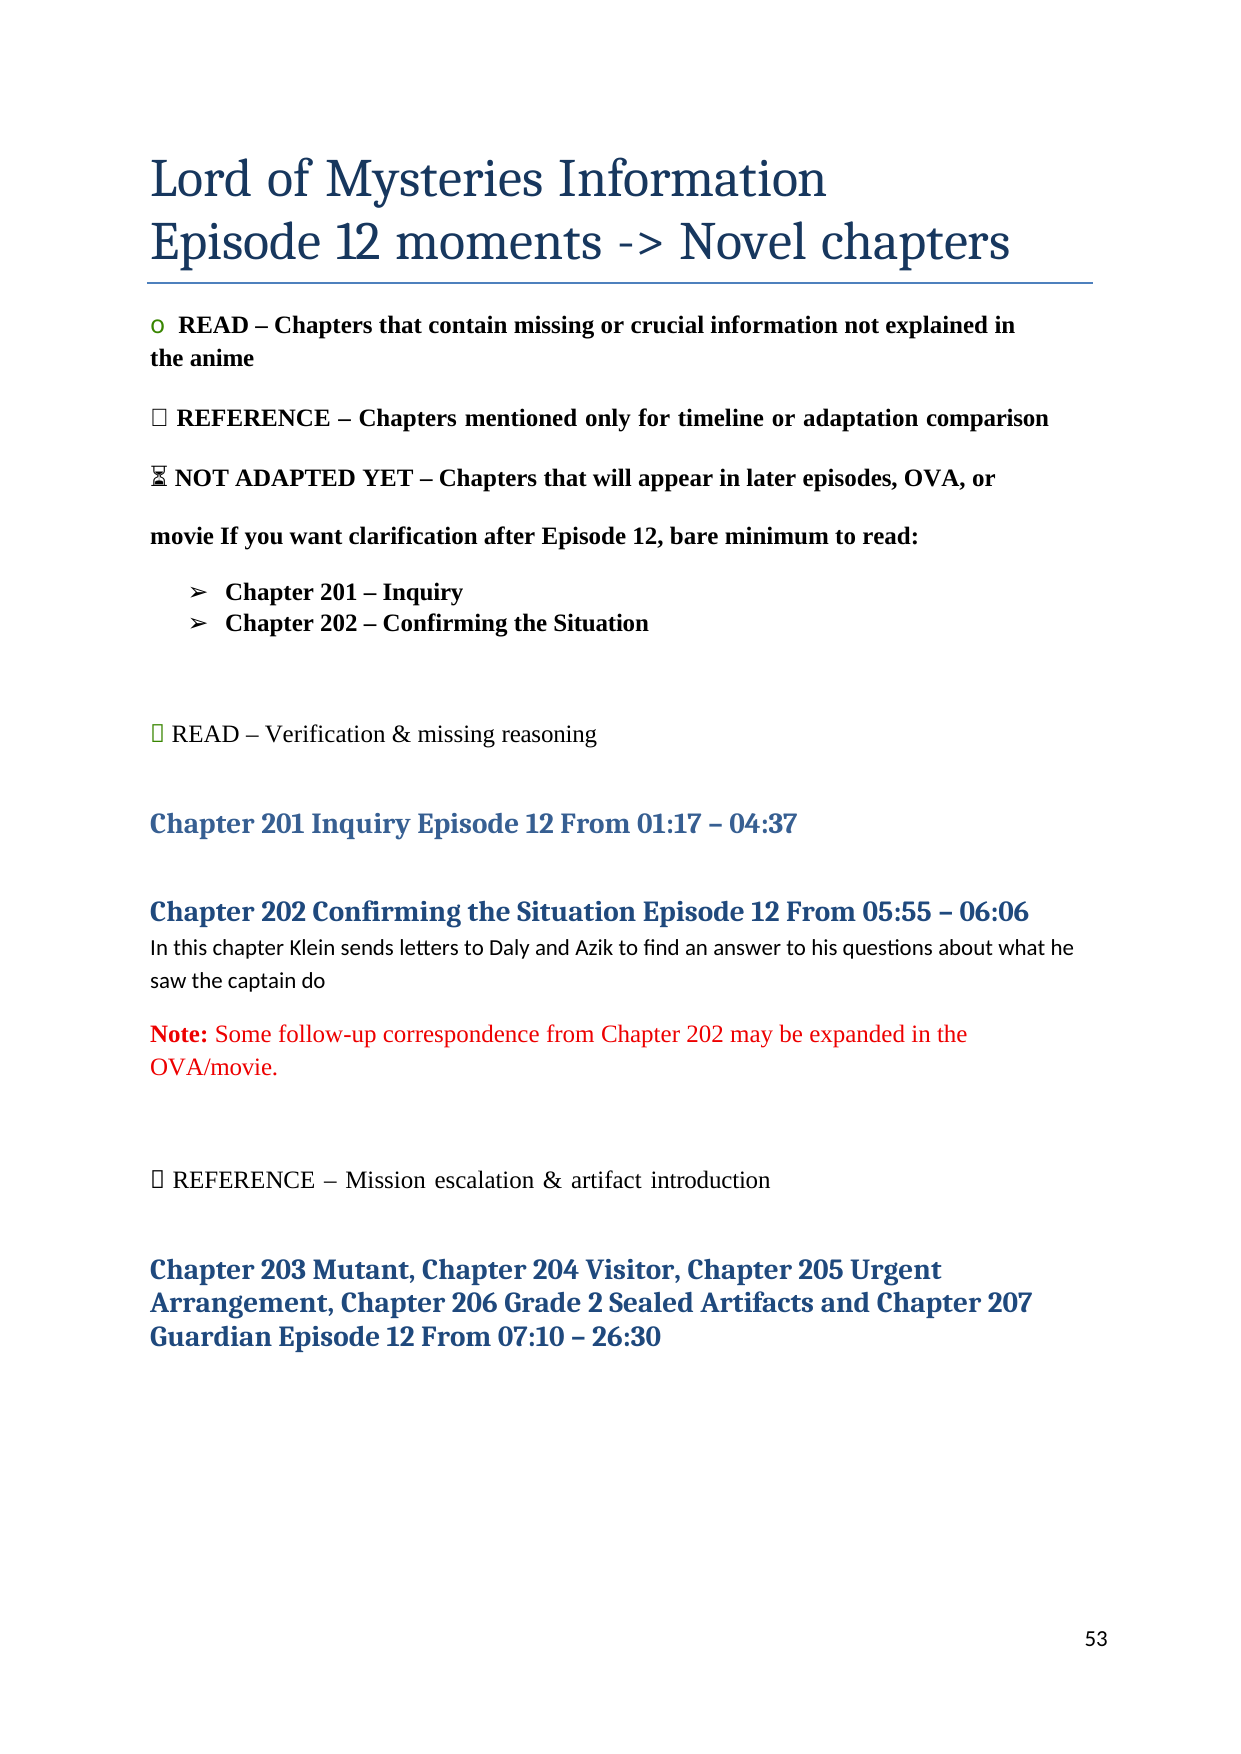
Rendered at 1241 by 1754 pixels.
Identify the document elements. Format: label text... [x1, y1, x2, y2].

subtitle Chapter 203 Mutant, Chapter 204 Visitor, Chapter 205 Urgent Arrangement, Chapter 206 Grade 2 Sealed Artifacts and Chapter 207 Guardian Episode 12 From 07:10 – 26:30 [150, 1253, 1107, 1353]
text ⏳ NOT ADAPTED YET – Chapters that will appear in later episodes, OVA, or movie If you want clarification after Episode 12, bare minimum to read: [150, 460, 1065, 550]
list Chapter 201 – Inquiry [187, 577, 1107, 606]
list Chapter 202 – Confirming the Situation [187, 606, 1107, 637]
text ✅ READ – Verification & missing reasoning [150, 716, 1107, 750]
subtitle Lord of Mysteries Information [150, 148, 1107, 210]
subtitle Chapter 201 Inquiry Episode 12 From 01:17 – 04:37 [150, 807, 1107, 841]
list READ – Chapters that contain missing or crucial information not explained in the anime [150, 307, 1054, 371]
text 🔁 REFERENCE – Mission escalation & artifact introduction [150, 1162, 1107, 1196]
subtitle Chapter 202 Confirming the Situation Episode 12 From 05:55 – 06:06 [150, 895, 1107, 928]
text 🔁 REFERENCE – Chapters mentioned only for timeline or adaptation comparison [150, 403, 1107, 432]
text Note: Some follow-up correspondence from Chapter 202 may be expanded in the OVA/movie. [150, 1019, 1031, 1081]
text In this chapter Klein sends letters to Daly and Azik to find an answer to his questions about what he saw the captain do [150, 933, 1078, 994]
text Episode 12 moments -> Novel chapters [150, 210, 1107, 273]
